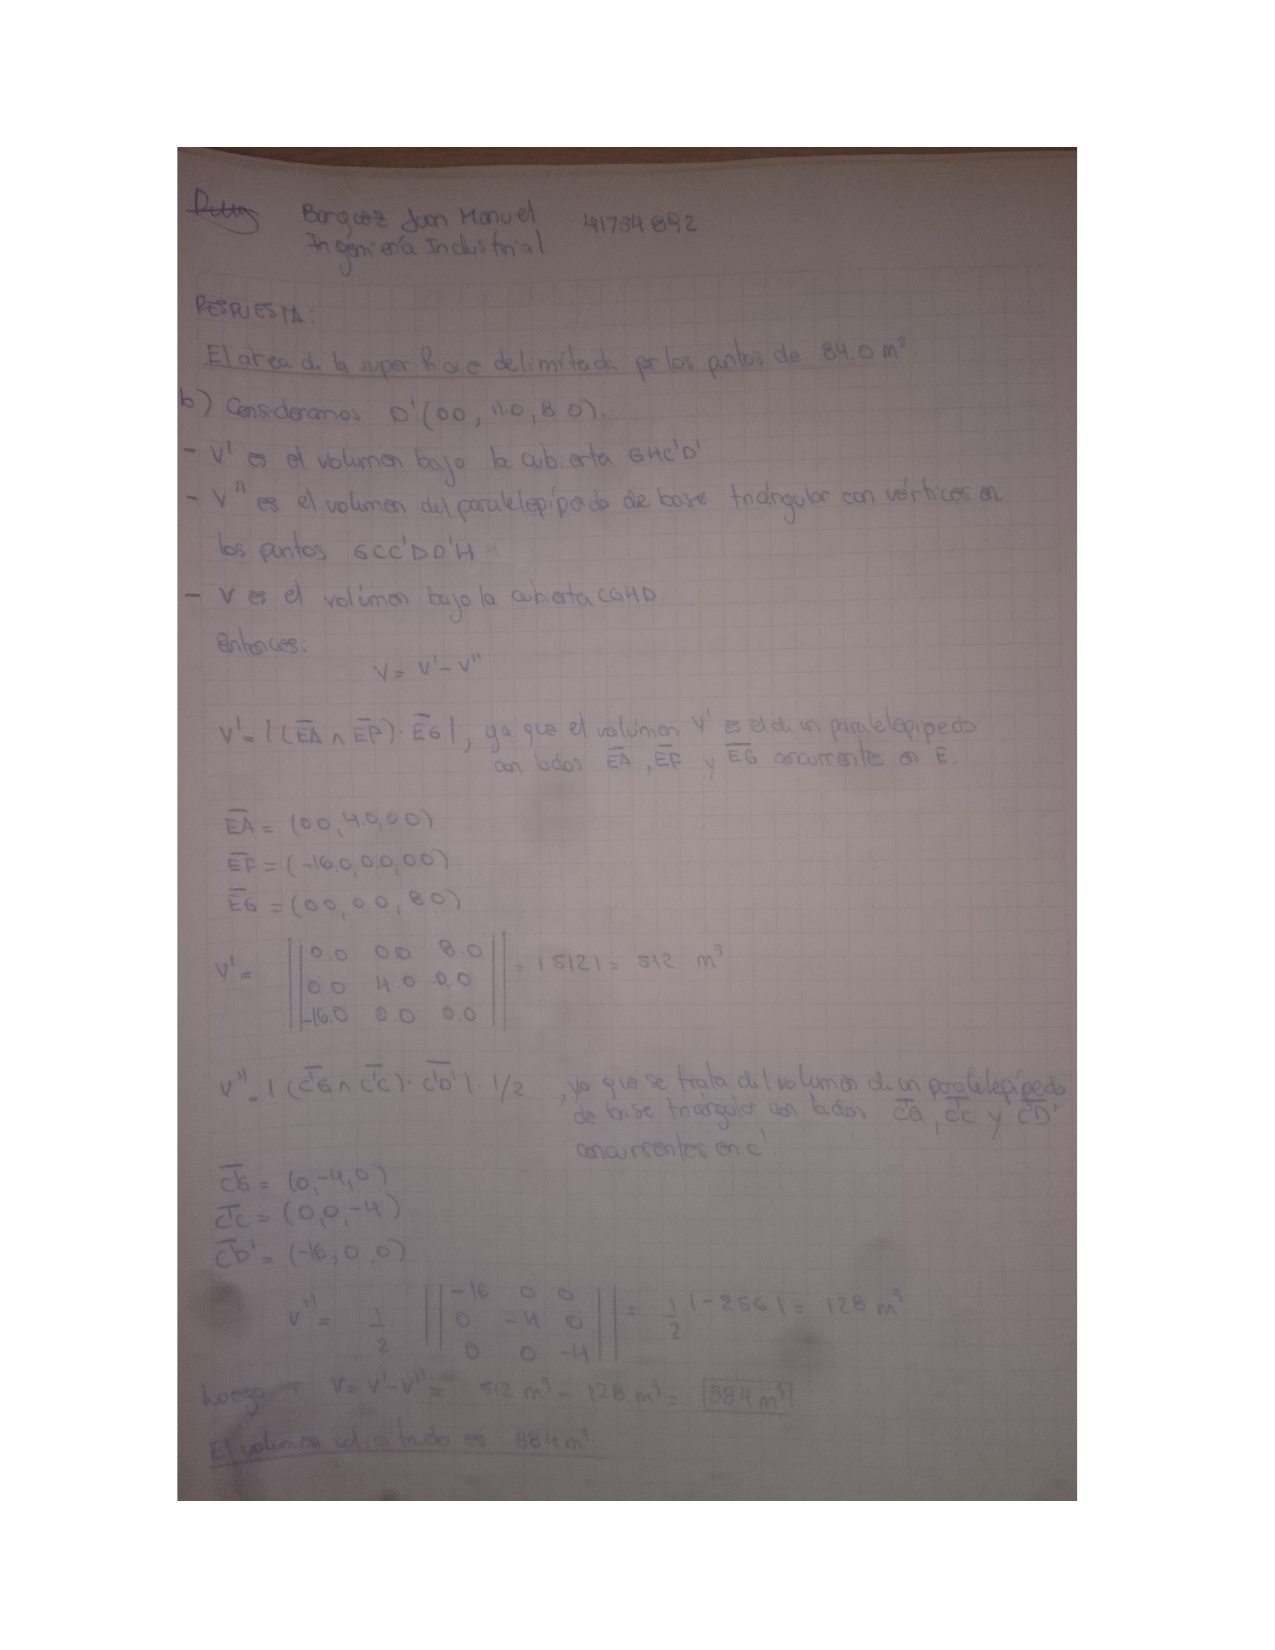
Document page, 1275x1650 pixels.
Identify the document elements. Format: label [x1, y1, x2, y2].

picture [177, 147, 1078, 1501]
